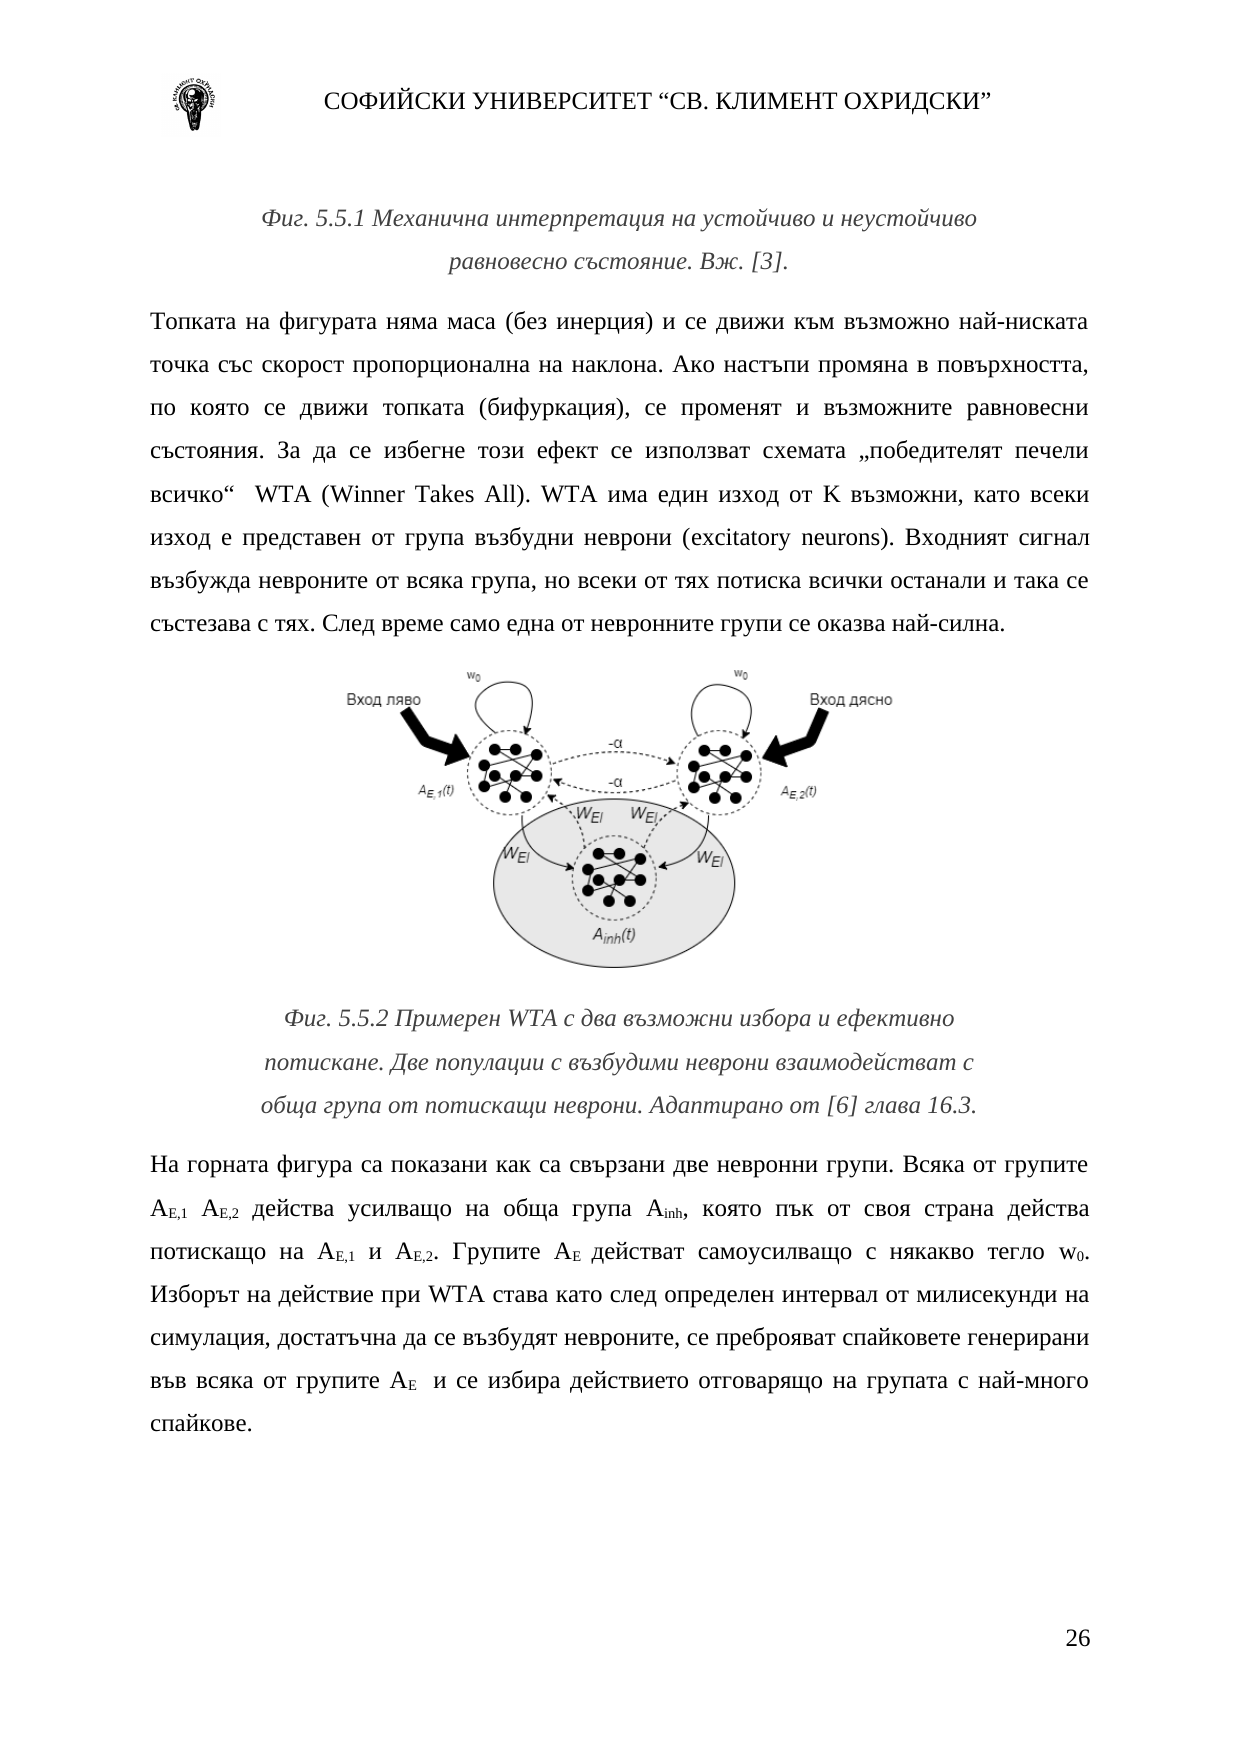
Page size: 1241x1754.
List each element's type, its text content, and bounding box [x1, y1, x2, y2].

picture [161, 73, 222, 137]
picture [336, 667, 904, 969]
text Фиг. 5.5.2 Примерен WTA с два възможни избора и ефективно потискане. Две популации с възбудими неврони взаимодействат с обща група от потискащи неврони. Адаптирано от [6] глава 16.3. [233, 1003, 1007, 1118]
text Топката на фигурата няма маса (без инерция) и се движи към възможно най-ниската точка със скорост пропорционална на наклона. Ако настъпи промяна в повърхността, по която се движи топката (бифуркация), се променят и възможните равновесни състояния. За да се избегне този ефект се използват схемата „победителят печели всичко“ WTA (Winner Takes All). WTA има един изход от K възможни, като всеки изход е представен от група възбудни неврони (excitatory neurons). Входният сигнал възбужда невроните от всяка група, но всеки от тях потиска всички останали и така се състезава с тях. След време само една от невронните групи се оказва най-силна. [150, 306, 1090, 637]
text На горната фигура са показани как са свързани две невронни групи. Всяка от групите AE,1 AE,2 действа усилващо на обща група Ainh, която пък от своя страна действа потискащо на АЕ,1 и АЕ,2. Групите АЕ действат самоусилващо с някакво тегло w0. Изборът на действие при WTA става като след определен интервал от милисекунди на симулация, достатъчна да се възбудят невроните, се преброяват спайковете генерирани във всяка от групите АЕ и се избира действието отговарящо на групата с най-много спайкове. [150, 1149, 1090, 1437]
text Фиг. 5.5.1 Механична интерпретация на устойчиво и неустойчиво равновесно състояние. Вж. [3]. [233, 203, 1007, 275]
